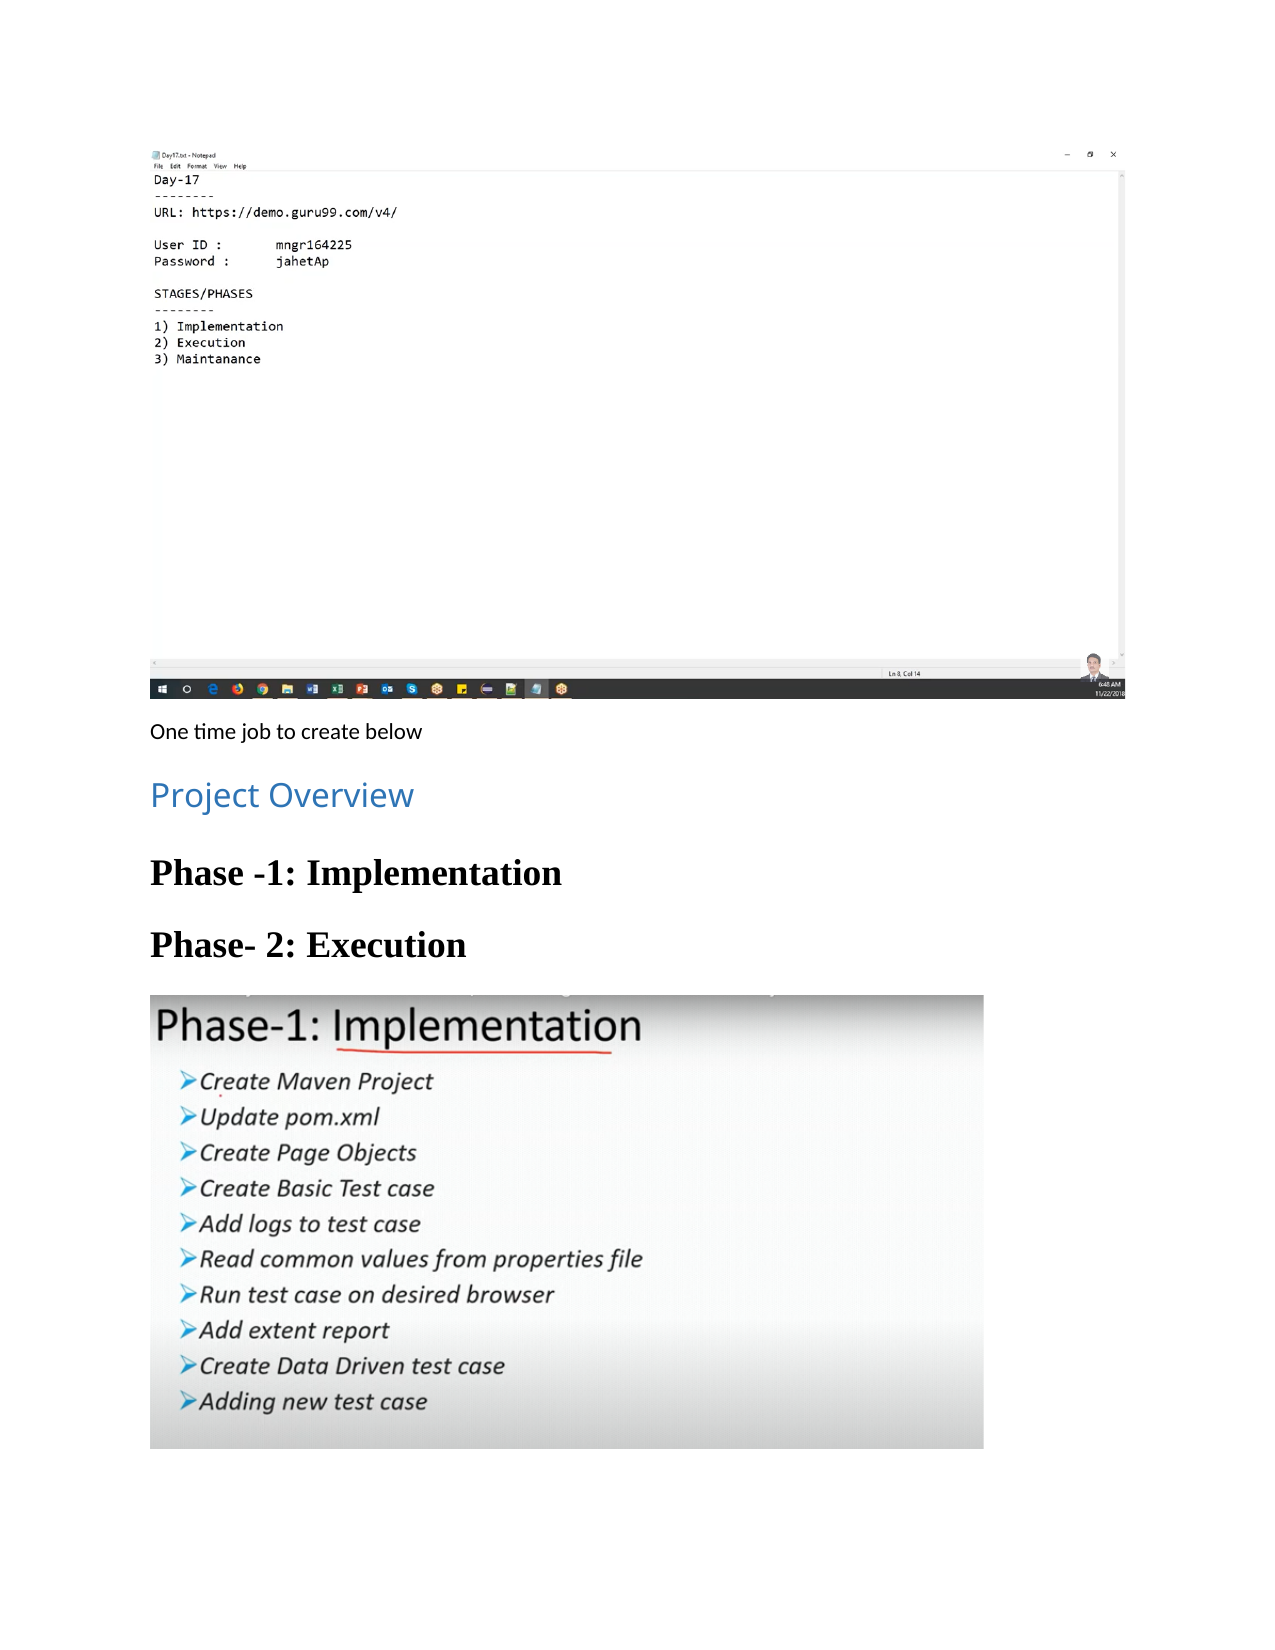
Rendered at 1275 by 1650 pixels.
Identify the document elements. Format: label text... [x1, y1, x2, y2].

subtitle Phase- 2: Execution [150, 923, 1125, 966]
subtitle Phase -1: Implementation [150, 850, 1125, 893]
picture [150, 995, 984, 1449]
picture [150, 150, 1125, 699]
subtitle Project Overview [150, 772, 1125, 818]
text One time job to create below [150, 717, 1125, 745]
